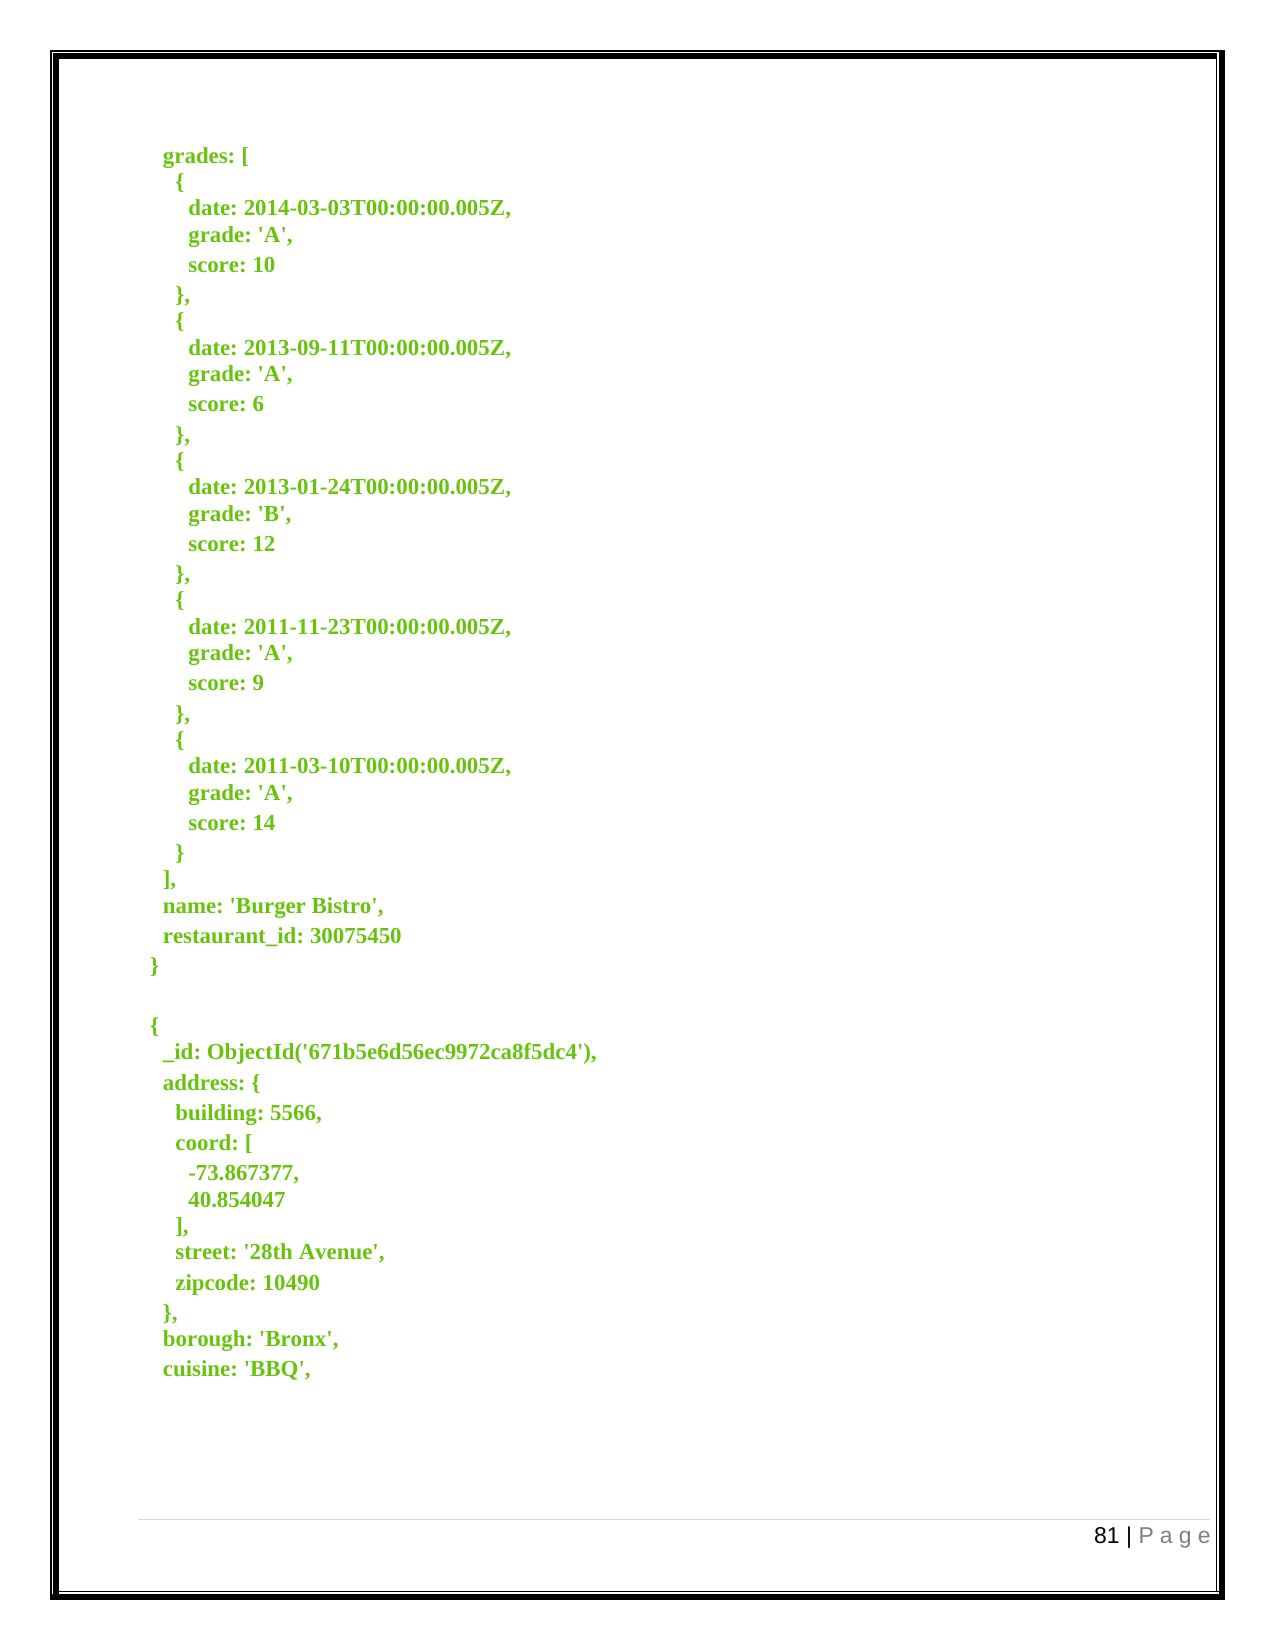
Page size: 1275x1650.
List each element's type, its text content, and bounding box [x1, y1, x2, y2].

text } [150, 952, 1210, 978]
text { [175, 168, 1210, 194]
text { [175, 726, 1210, 752]
text date: 2013-01-24T00:00:00.005Z, [188, 473, 1210, 500]
text street: '28th Avenue', zipcode: 10490 [175, 1238, 407, 1295]
text _id: ObjectId('671b5e6d56ec9972ca8f5dc4'), address: { [163, 1038, 639, 1095]
text grade: 'A', score: 14 [188, 779, 301, 835]
text grade: 'A', score: 6 [188, 360, 301, 417]
text name: 'Burger Bistro', restaurant_id: 30075450 [163, 892, 424, 948]
text }, [175, 699, 1210, 726]
text ], [163, 865, 1210, 892]
text grade: 'A', score: 9 [188, 639, 301, 696]
text date: 2014-03-03T00:00:00.005Z, [188, 194, 1210, 221]
text }, [175, 421, 1210, 447]
text }, [175, 281, 1210, 307]
text borough: 'Bronx', cuisine: 'BBQ', [163, 1325, 355, 1382]
text }, [175, 560, 1210, 586]
text { [150, 1012, 1210, 1038]
text { [175, 447, 1210, 473]
text grade: 'A', score: 10 [188, 221, 301, 277]
text grade: 'B', score: 12 [188, 500, 301, 556]
text } [175, 839, 1210, 865]
text { [175, 586, 1210, 613]
text date: 2011-11-23T00:00:00.005Z, [188, 613, 1210, 639]
text }, [163, 1299, 1210, 1325]
text building: 5566, coord: [ [175, 1099, 338, 1155]
text 40.854047 [188, 1186, 1210, 1212]
text grades: [ [163, 142, 1210, 168]
text { [175, 307, 1210, 334]
text date: 2013-09-11T00:00:00.005Z, [188, 334, 1210, 360]
text date: 2011-03-10T00:00:00.005Z, [188, 752, 1210, 779]
text ], [175, 1212, 1210, 1238]
text -73.867377, [188, 1159, 1210, 1186]
